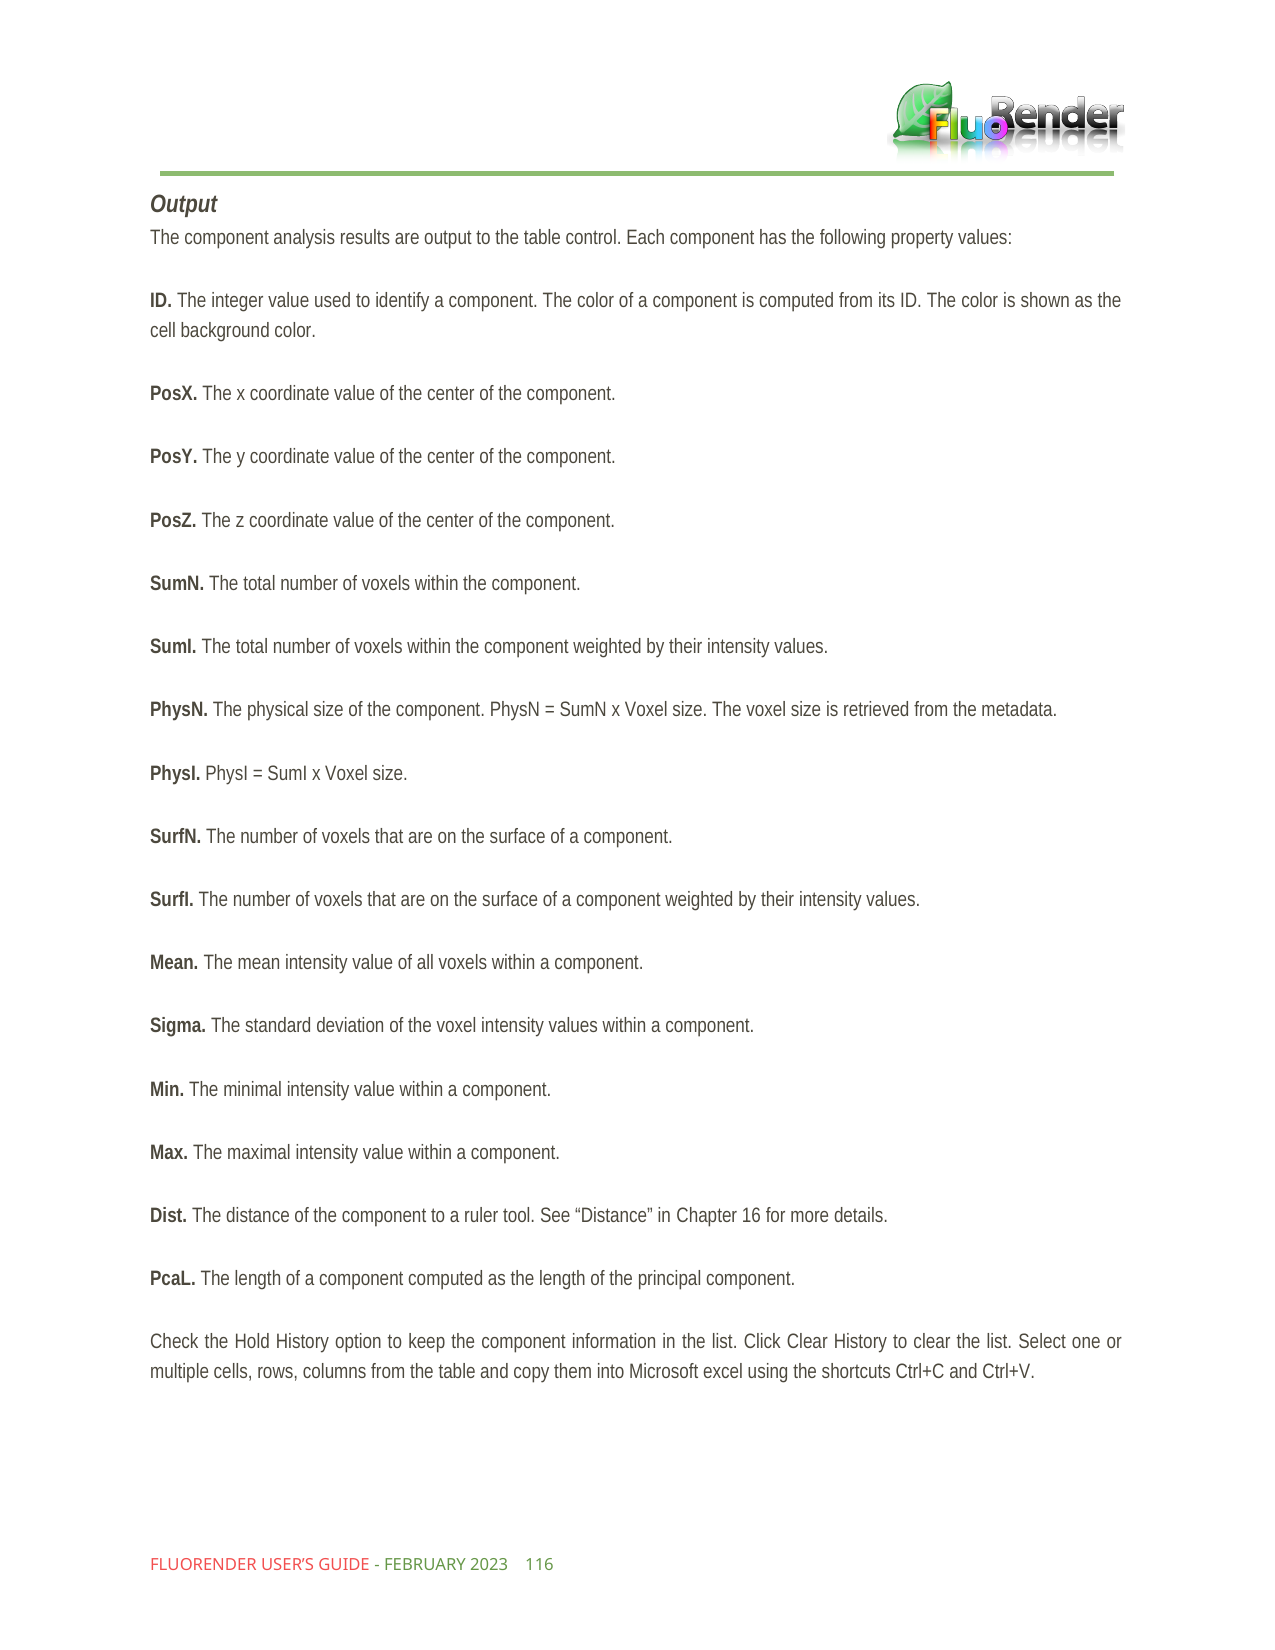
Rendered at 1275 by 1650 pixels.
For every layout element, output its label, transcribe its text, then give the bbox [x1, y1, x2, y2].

text Check the Hold History option to keep the component information in the list. Click Clear History to clear the list. Select one or multiple cells, rows, columns from the table and copy them into Microsoft excel using the shortcuts Ctrl+C and Ctrl+V. [150, 1329, 1125, 1383]
text Mean. The mean intensity value of all voxels within a component. [150, 950, 1125, 974]
picture [887, 75, 1125, 165]
text Dist. The distance of the component to a ruler tool. See “Distance” in Chapter 16 for more details. [150, 1203, 1125, 1227]
text ID. The integer value used to identify a component. The color of a component is computed from its ID. The color is shown as the cell background color. [150, 288, 1125, 342]
text SumN. The total number of voxels within the component. [150, 571, 1125, 595]
text Max. The maximal intensity value within a component. [150, 1140, 1125, 1164]
text PosX. The x coordinate value of the center of the component. [150, 381, 1125, 405]
text PhysN. The physical size of the component. PhysN = SumN x Voxel size. The voxel size is retrieved from the metadata. [150, 697, 1125, 721]
text Min. The minimal intensity value within a component. [150, 1077, 1125, 1101]
text PosZ. The z coordinate value of the center of the component. [150, 507, 1125, 531]
subtitle Output [150, 189, 1125, 218]
text PosY. The y coordinate value of the center of the component. [150, 444, 1125, 468]
text The component analysis results are output to the table control. Each component has the following property values: [150, 225, 1125, 249]
text PcaL. The length of a component computed as the length of the principal component. [150, 1266, 1125, 1290]
text SumI. The total number of voxels within the component weighted by their intensity values. [150, 634, 1125, 658]
text PhysI. PhysI = SumI x Voxel size. [150, 760, 1125, 784]
text SurfI. The number of voxels that are on the surface of a component weighted by their intensity values. [150, 887, 1125, 911]
text Sigma. The standard deviation of the voxel intensity values within a component. [150, 1013, 1125, 1037]
text SurfN. The number of voxels that are on the surface of a component. [150, 824, 1125, 848]
